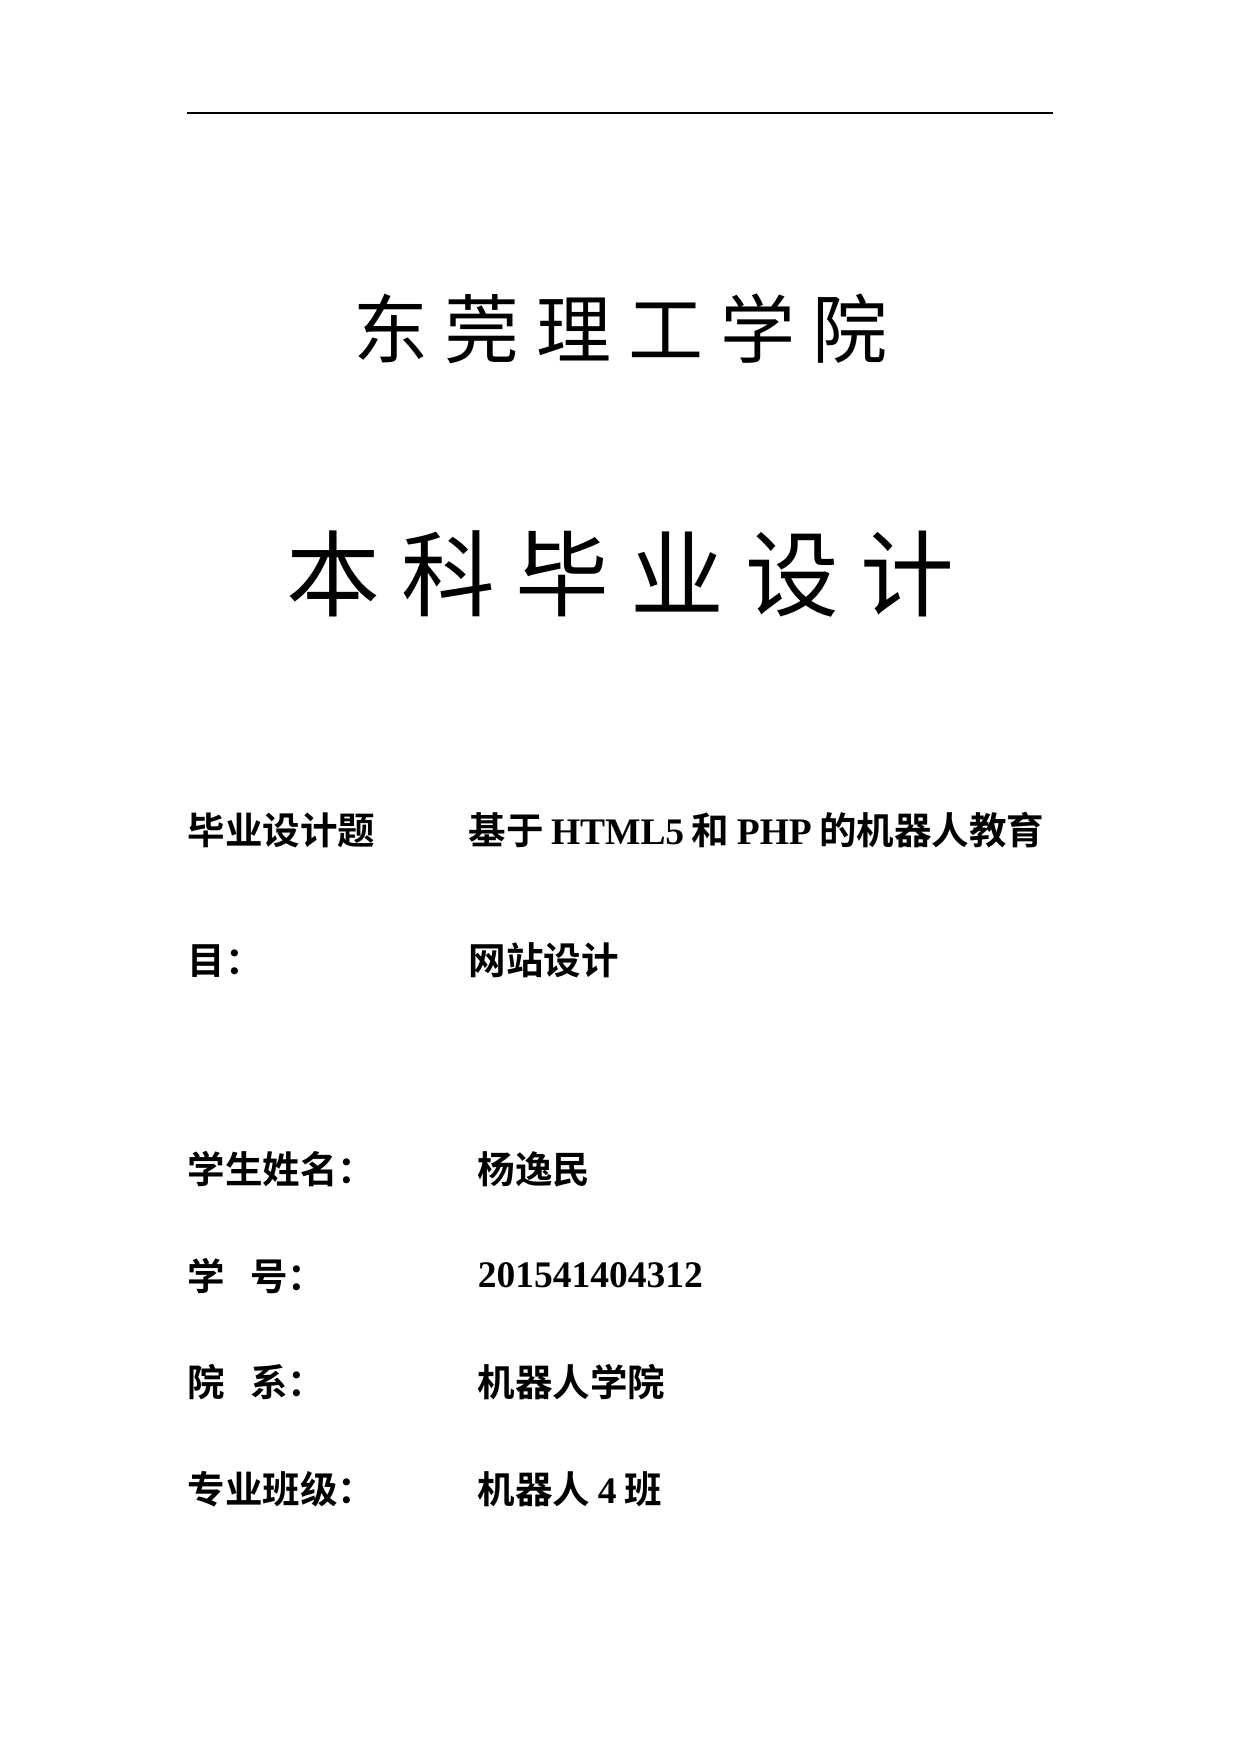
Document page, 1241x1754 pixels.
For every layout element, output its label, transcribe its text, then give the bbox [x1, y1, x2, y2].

table_header 毕业设计题目： [176, 780, 457, 1119]
table_cell 机器人4班 [457, 1438, 1064, 1544]
table_cell 学 号： [176, 1225, 457, 1332]
table_cell 专业班级： [176, 1438, 457, 1544]
table_header 基于HTML5和PHP的机器人教育网站设计 [457, 780, 1064, 1119]
table_cell 杨逸民 [457, 1119, 1064, 1225]
table_cell 院 系： [176, 1332, 457, 1438]
table_cell 201541404312 [457, 1225, 1064, 1332]
table_cell 机器人学院 [457, 1332, 1064, 1438]
text 东 莞 理 工 学 院 [187, 259, 1053, 389]
table_cell 学生姓名： [176, 1119, 457, 1225]
text 本 科 毕 业 设 计 [187, 487, 1053, 649]
